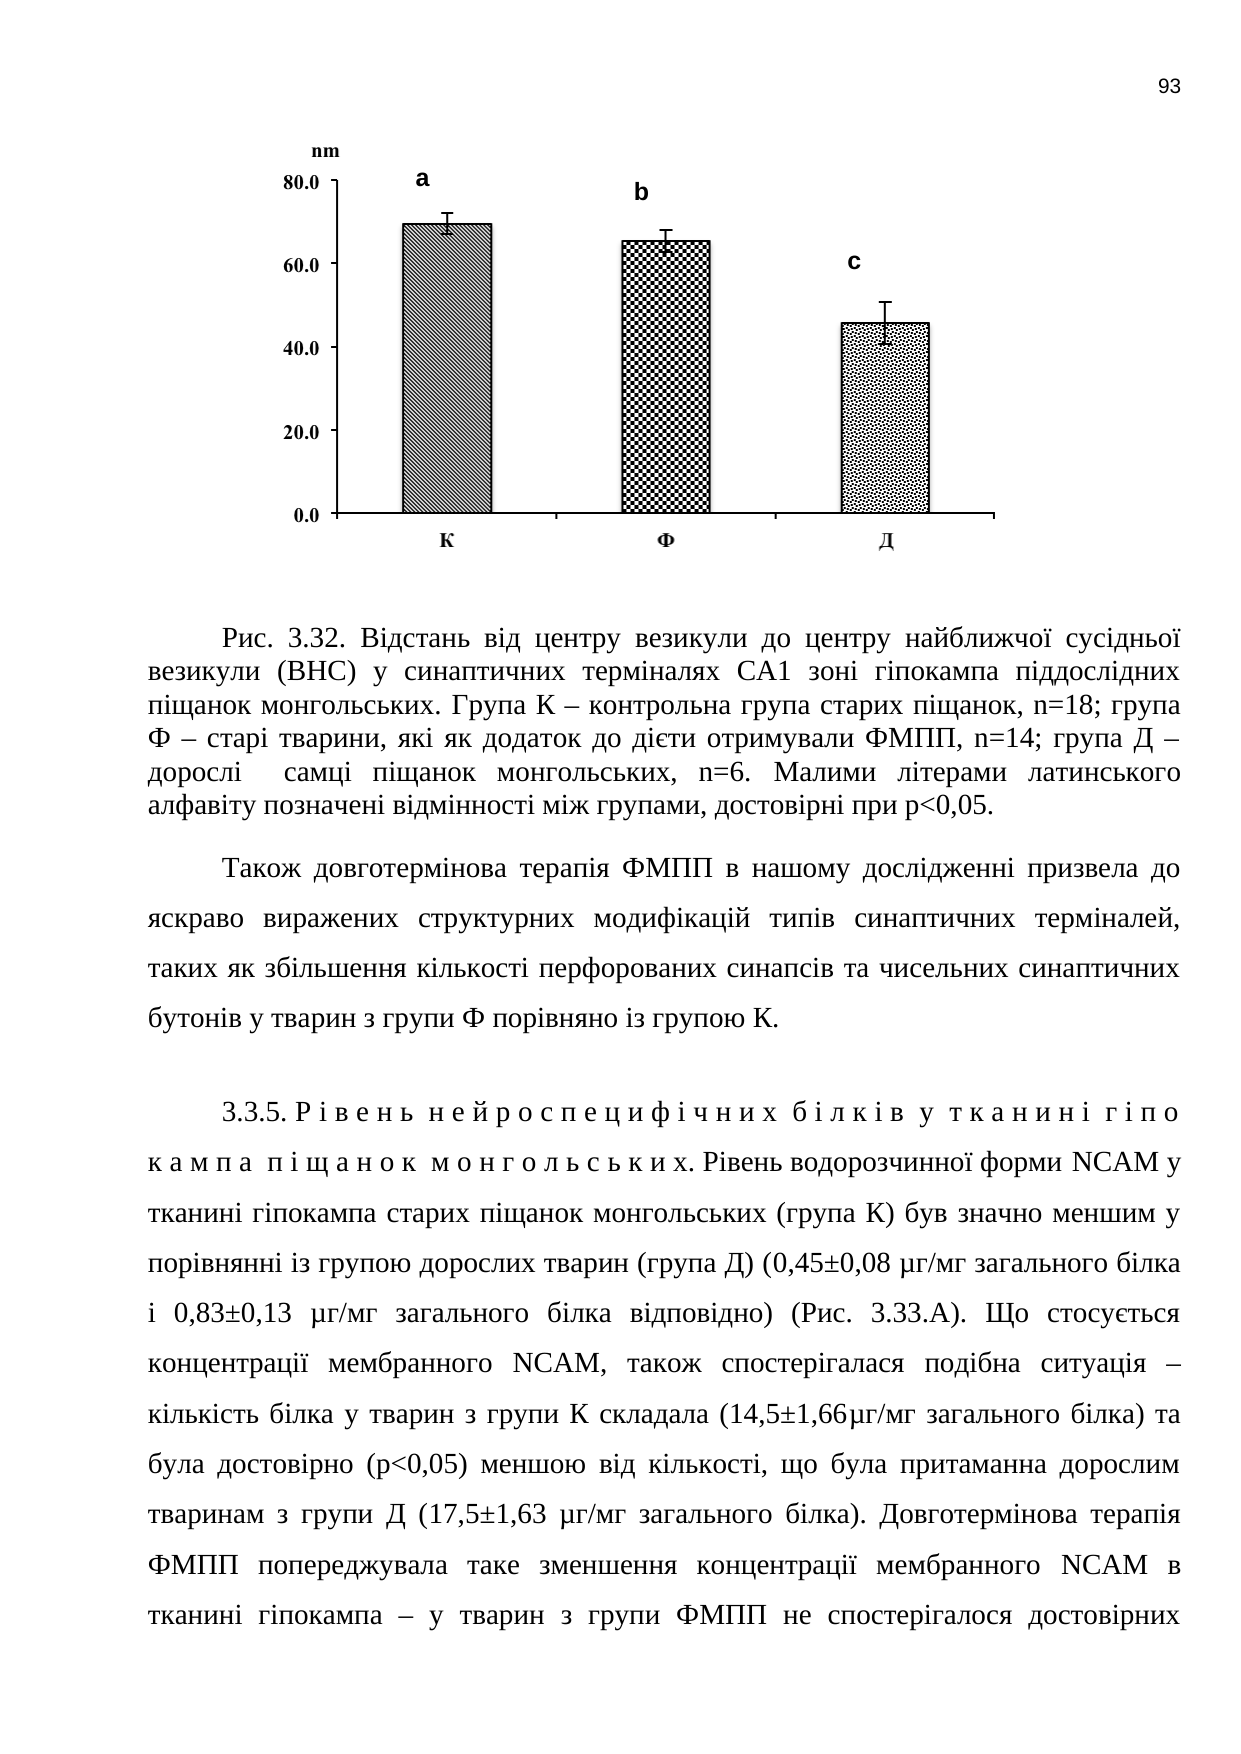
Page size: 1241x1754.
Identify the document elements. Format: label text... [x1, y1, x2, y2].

picture [270, 118, 1023, 574]
text Також довготермінова терапія ФМПП в нашому дослідженні призвела до яскраво виражених структурних модифікацій типів синаптичних терміналей, таких як збільшення кількості перфорованих синапсів та чисельних синаптичних бутонів у тварин з групи Ф порівняно із групою К. [148, 850, 1181, 1034]
text Рис. 3.32. Відстань від центру везикули до центру найближчої сусідньої везикули (ВНС) у синаптичних терміналях СА1 зоні гіпокампа піддослідних піщанок монгольських. Група К – контрольна група старих піщанок, n=18; група Ф – старі тварини, які як додаток до дієти отримували ФМПП, n=14; група Д –дорослі самці піщанок монгольських, n=6. Малими літерами латинського алфавіту позначені відмінності між групами, достовірні при р<0,05. [148, 620, 1181, 821]
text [148, 1094, 1181, 1631]
